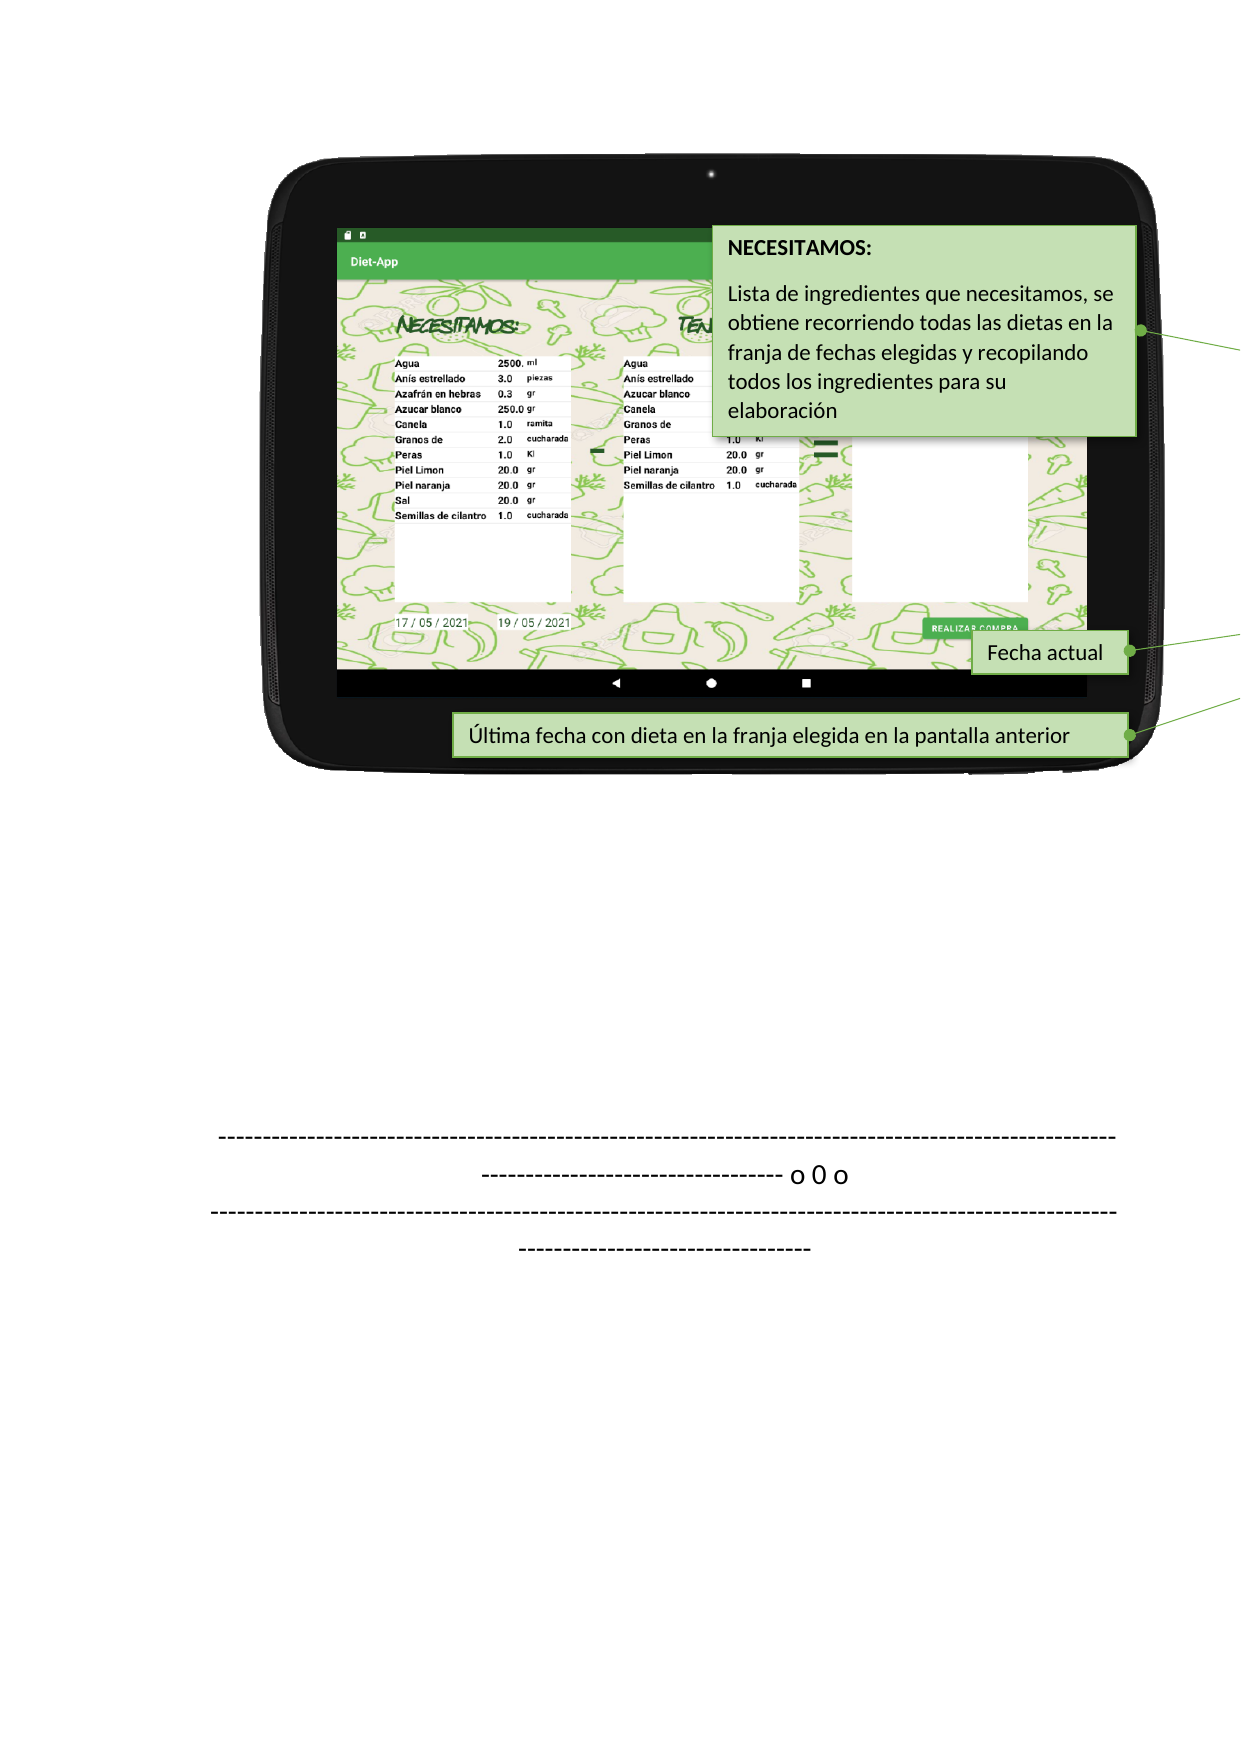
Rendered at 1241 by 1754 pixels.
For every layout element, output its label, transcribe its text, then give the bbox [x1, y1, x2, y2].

text --------------------------------------------------------------------------------------------------------------------------------------- o 0 o --------------------------------------------------------------------------------------------------------------------------------------- [208, 1118, 1122, 1266]
picture [245, 147, 1167, 778]
